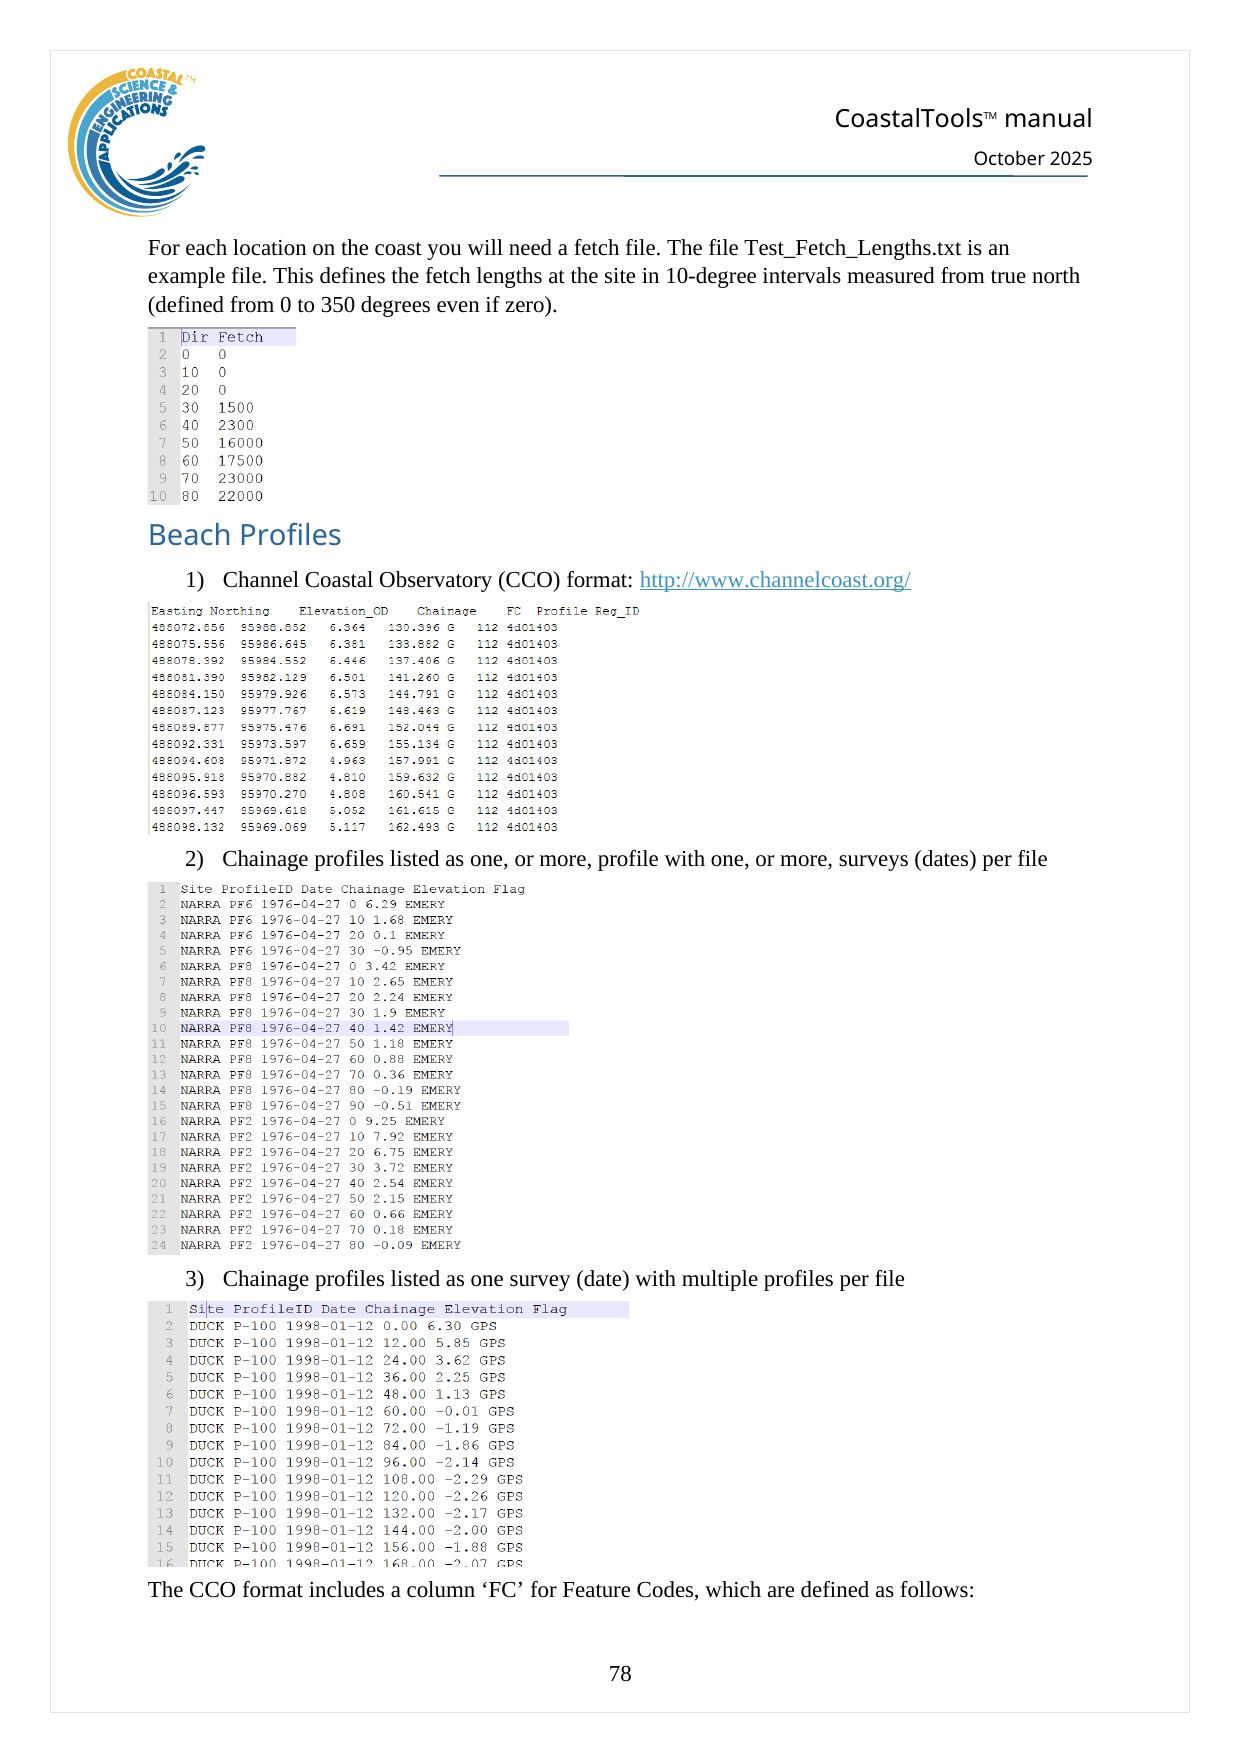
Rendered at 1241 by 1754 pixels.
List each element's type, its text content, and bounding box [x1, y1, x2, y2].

list Chainage profiles listed as one survey (date) with multiple profiles per file [185, 1265, 1093, 1291]
list Channel Coastal Observatory (CCO) format: http://www.channelcoast.org/ [185, 566, 1093, 592]
text Beach Profiles [148, 515, 1093, 554]
text For each location on the coast you will need a fetch file. The file Test_Fetch_Lengths.txt is an example file. This defines the fetch lengths at the site in 10-degree intervals measured from true north (defined from 0 to 350 degrees even if zero). [148, 234, 1093, 317]
list Chainage profiles listed as one, or more, profile with one, or more, surveys (dates) per file [185, 845, 1093, 872]
picture [147, 602, 650, 835]
picture [147, 882, 569, 1255]
picture [147, 327, 297, 505]
text The CCO format includes a column ‘FC’ for Feature Codes, which are defined as follows: [148, 1577, 1093, 1603]
picture [147, 1301, 630, 1567]
